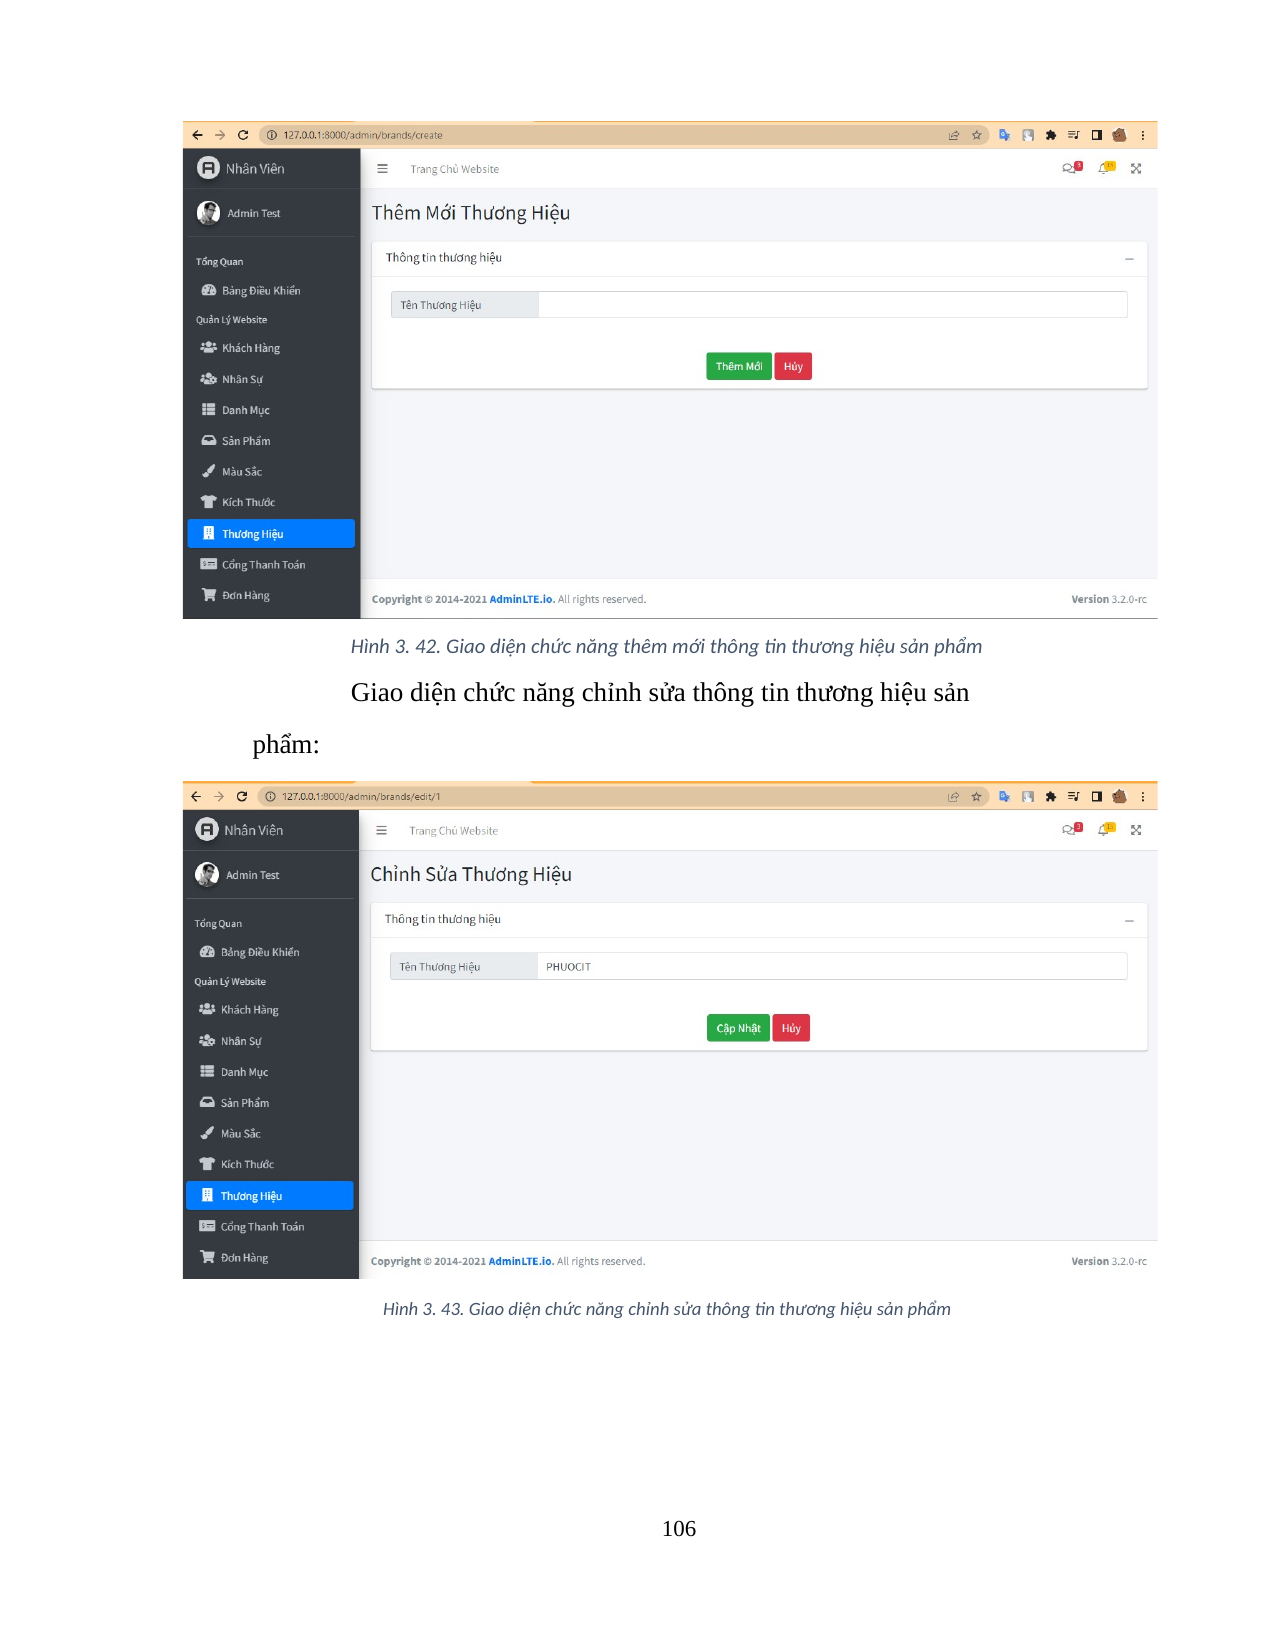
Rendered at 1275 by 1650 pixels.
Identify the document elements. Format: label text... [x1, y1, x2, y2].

picture [182, 121, 1158, 619]
subtitle Hình 3. 43. Giao diện chức năng chỉnh sửa thông tin thương hiệu sản phẩm [177, 1298, 1157, 1321]
text Giao diện chức năng chỉnh sửa thông tin thương hiệu sản phẩm: [252, 676, 1041, 760]
picture [182, 781, 1158, 1279]
subtitle Hình 3. 42. Giao diện chức năng thêm mới thông tin thương hiệu sản phẩm [252, 633, 1041, 658]
